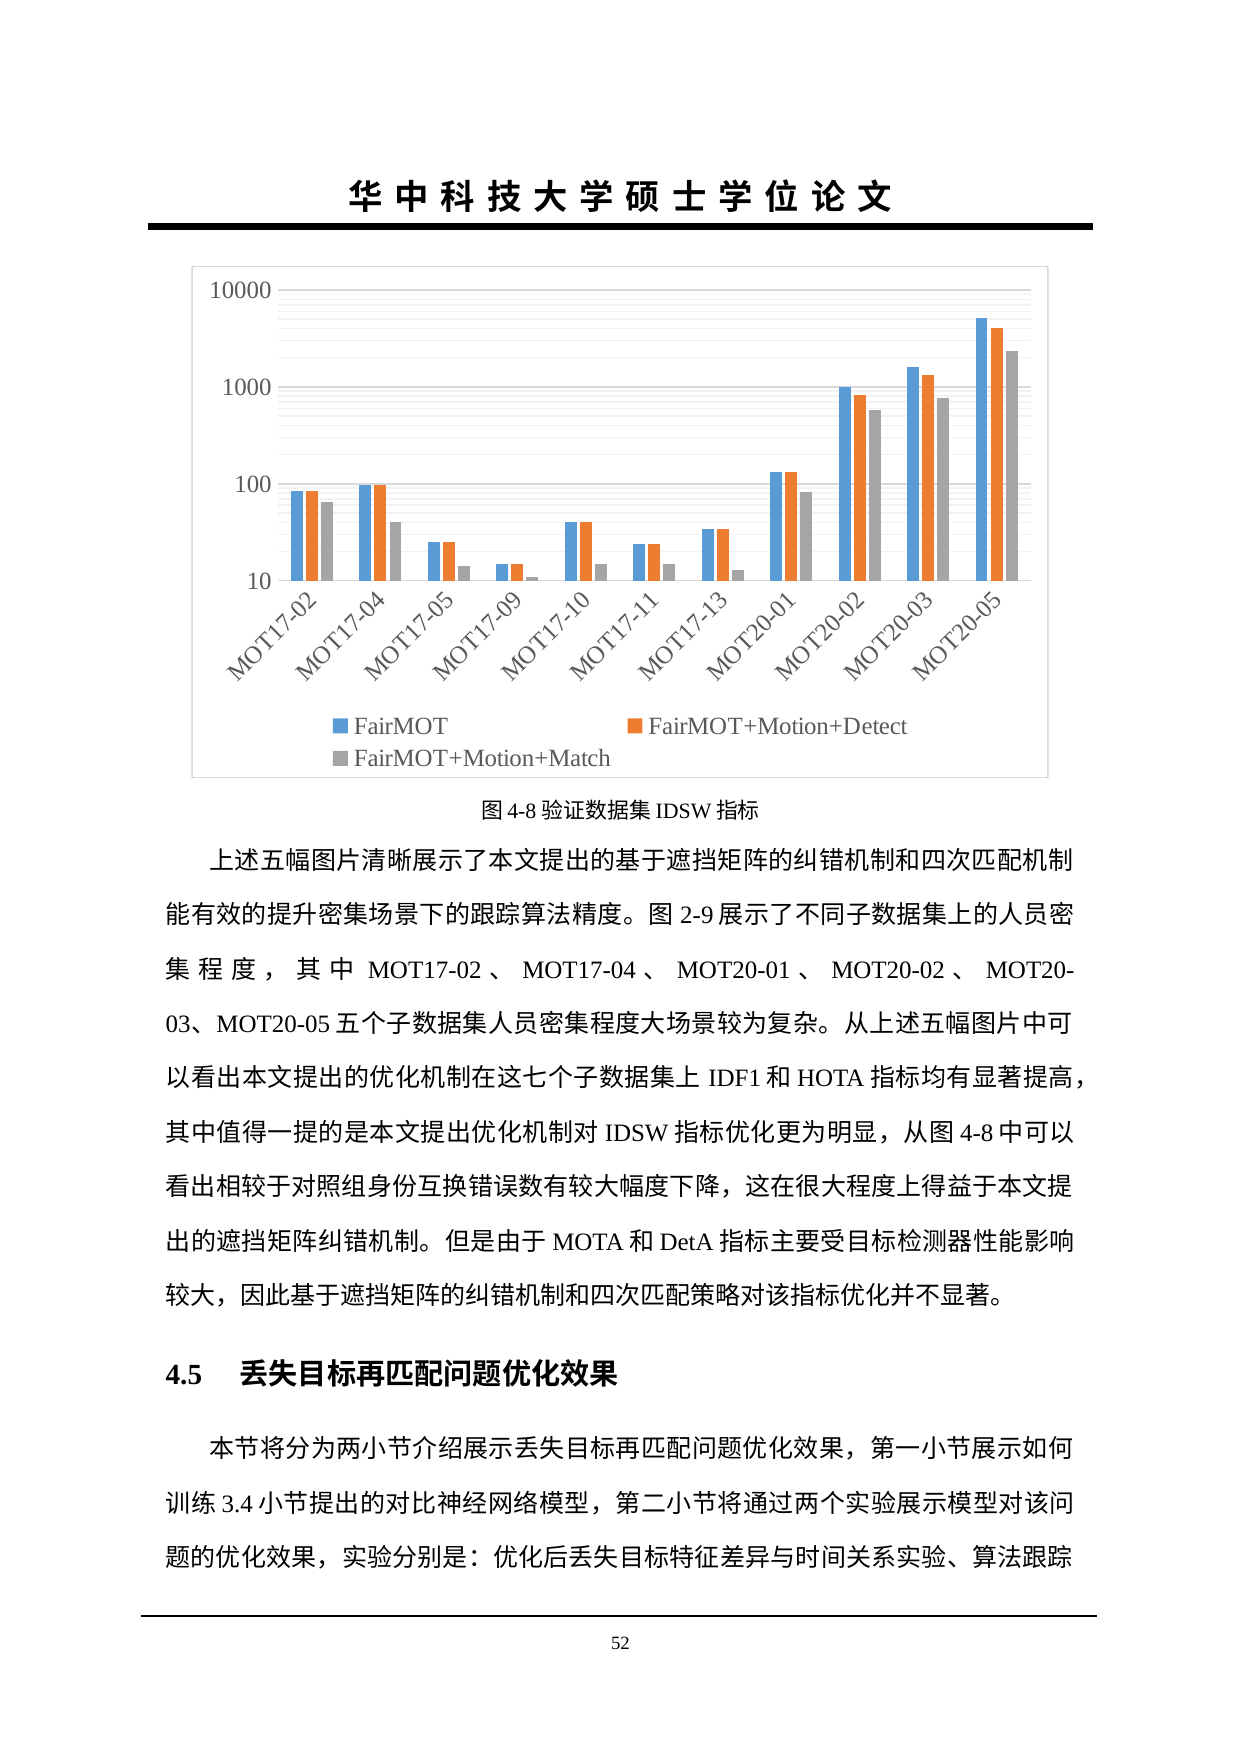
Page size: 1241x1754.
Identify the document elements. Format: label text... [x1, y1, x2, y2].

text 图4-8 验证数据集IDSW指标 [165, 793, 1075, 824]
text 上述五幅图片清晰展示了本文提出的基于遮挡矩阵的纠错机制和四次匹配机制能有效的提升密集场景下的跟踪算法精度。图2-9展示了不同子数据集上的人员密集程度，其中MOT17-02、MOT17-04、MOT20-01、MOT20-02、MOT20-03、MOT20-05五个子数据集人员密集程度大场景较为复杂。从上述五幅图片中可以看出本文提出的优化机制在这七个子数据集上IDF1和HOTA指标均有显著提高，其中值得一提的是本文提出优化机制对IDSW指标优化更为明显，从图4-8中可以看出相较于对照组身份互换错误数有较大幅度下降，这在很大程度上得益于本文提出的遮挡矩阵纠错机制。但是由于MOTA和DetA指标主要受目标检测器性能影响较大，因此基于遮挡矩阵的纠错机制和四次匹配策略对该指标优化并不显著。 [165, 840, 1075, 1312]
subtitle 丢失目标再匹配问题优化效果 [165, 1351, 1075, 1393]
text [165, 1429, 1075, 1574]
